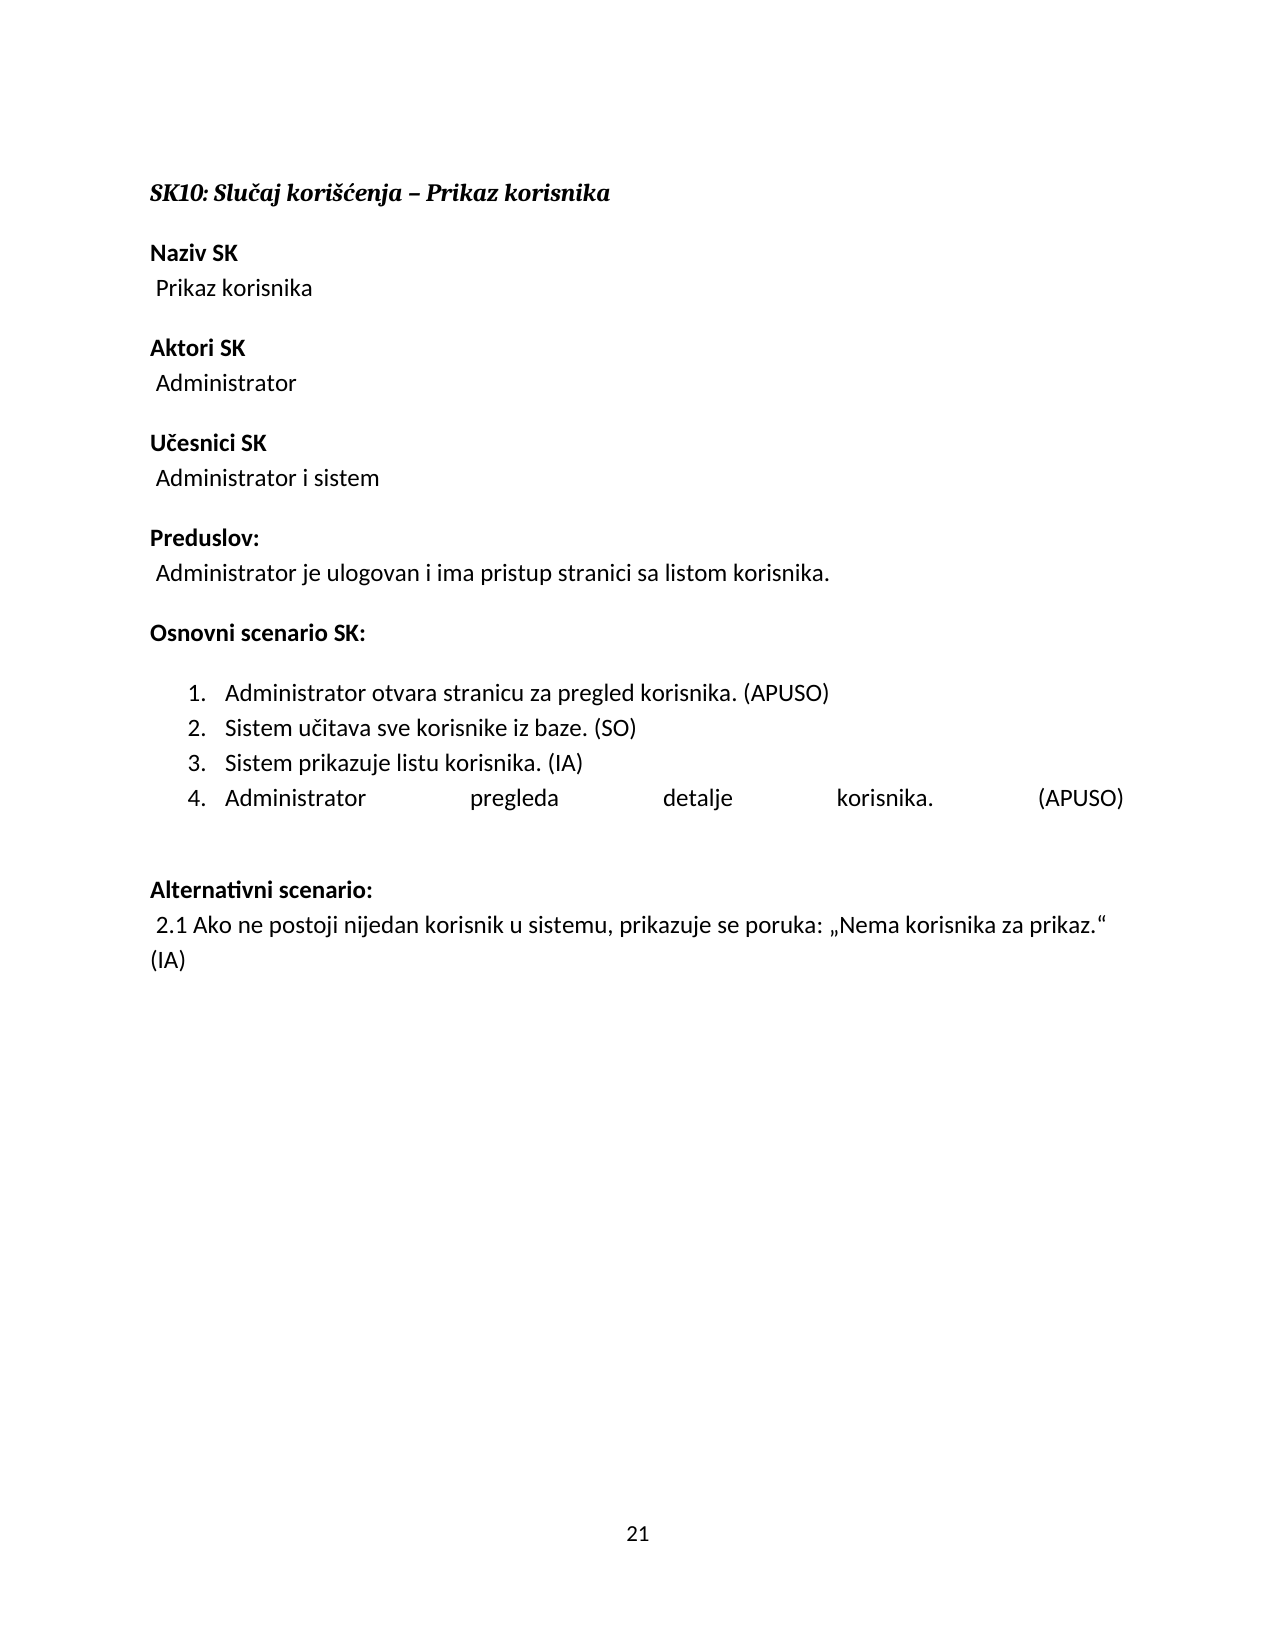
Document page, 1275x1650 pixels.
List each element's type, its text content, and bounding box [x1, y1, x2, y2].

text Aktori SK Administrator [150, 332, 1125, 398]
list Sistem prikazuje listu korisnika. (IA) [187, 747, 1125, 778]
text SK10: Slučaj korišćenja – Prikaz korisnika [150, 179, 1125, 208]
text Naziv SK Prikaz korisnika [150, 237, 1125, 303]
text Preduslov: Administrator je ulogovan i ima pristup stranici sa listom korisnika. [150, 522, 1125, 588]
text Alternativni scenario: 2.1 Ako ne postoji nijedan korisnik u sistemu, prikazuje se poruka: „Nema korisnika za prikaz.“ (IA) [150, 874, 1125, 974]
text Učesnici SK Administrator i sistem [150, 427, 1125, 493]
list Sistem učitava sve korisnike iz baze. (SO) [187, 712, 1125, 743]
list Administrator pregleda detalje korisnika. (APUSO) [187, 782, 1125, 845]
text Osnovni scenario SK: [150, 617, 1125, 648]
list Administrator otvara stranicu za pregled korisnika. (APUSO) [187, 677, 1125, 708]
